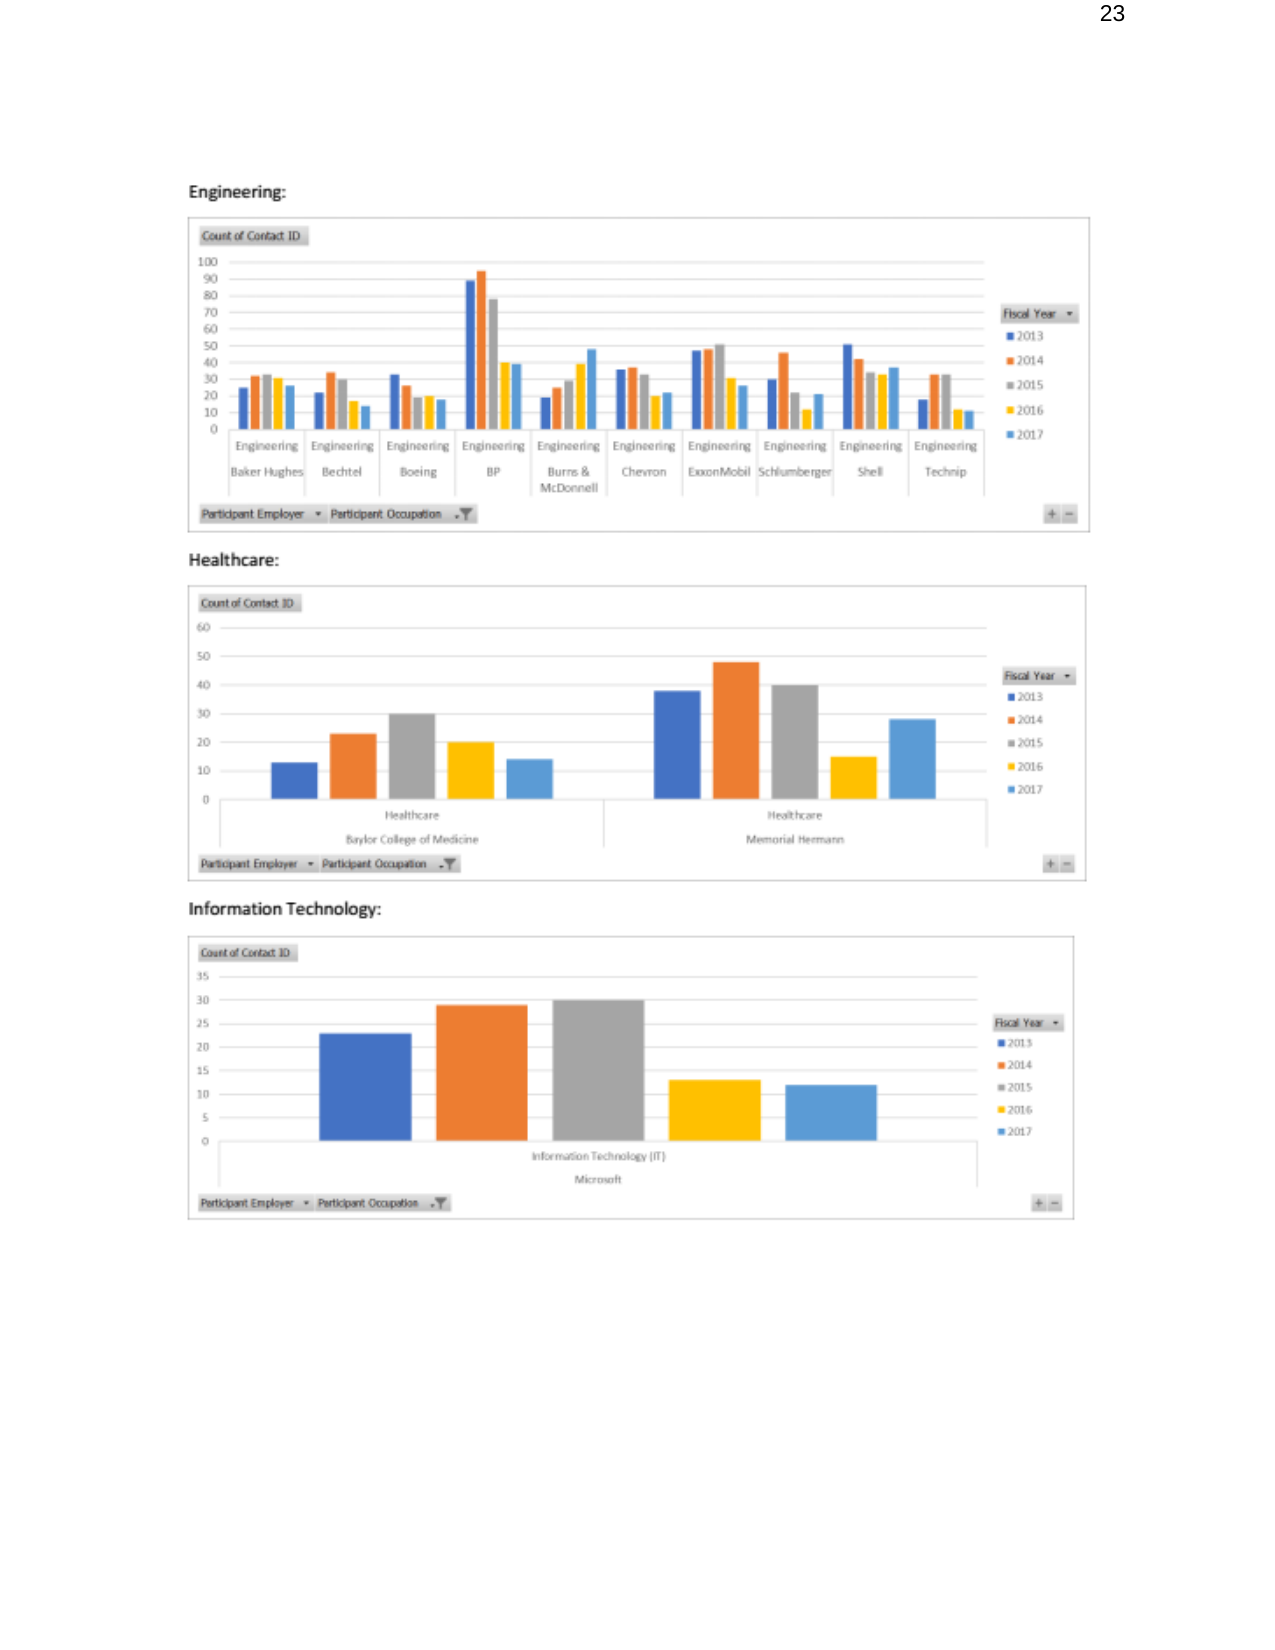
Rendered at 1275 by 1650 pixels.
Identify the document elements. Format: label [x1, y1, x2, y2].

picture [181, 150, 1094, 1250]
